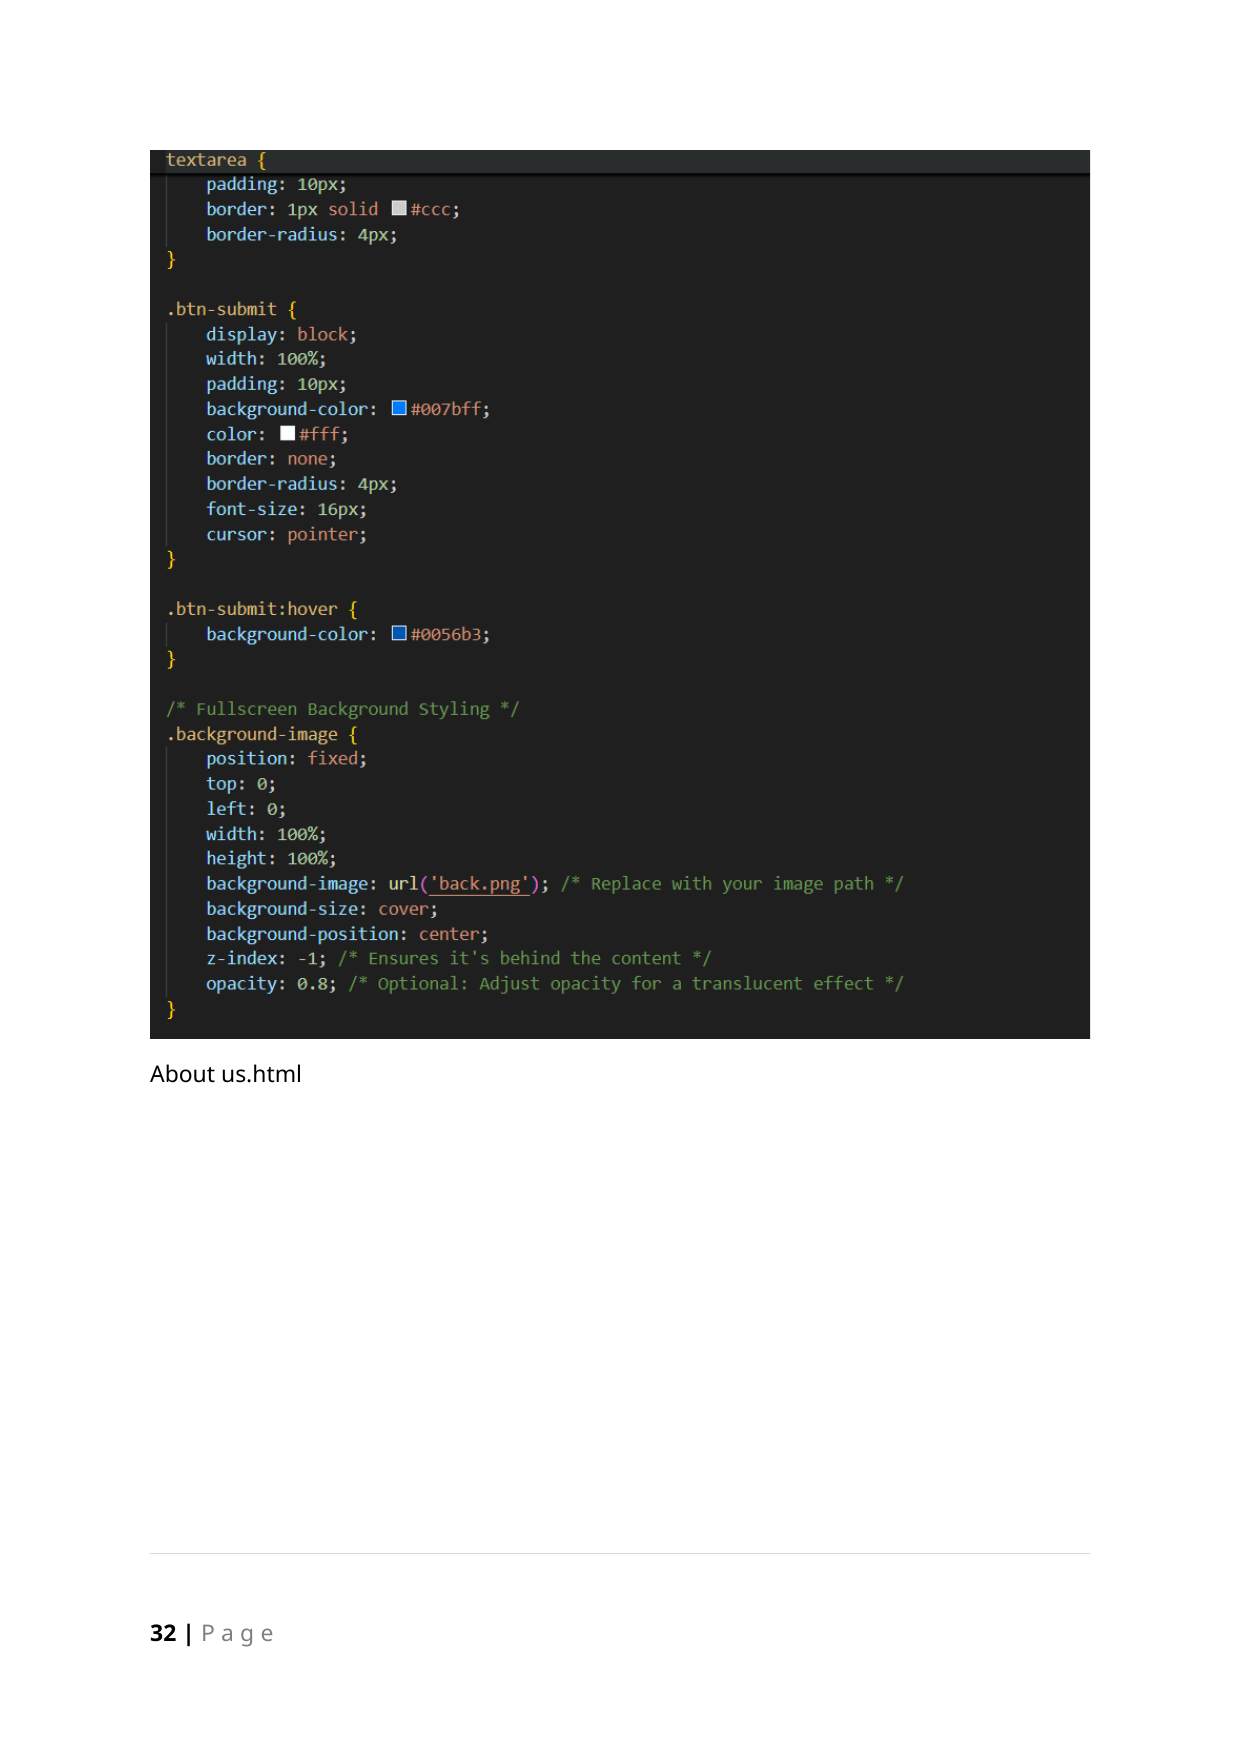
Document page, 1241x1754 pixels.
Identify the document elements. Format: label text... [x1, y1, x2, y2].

picture [150, 150, 1091, 1039]
text About us.html [150, 1058, 1090, 1089]
